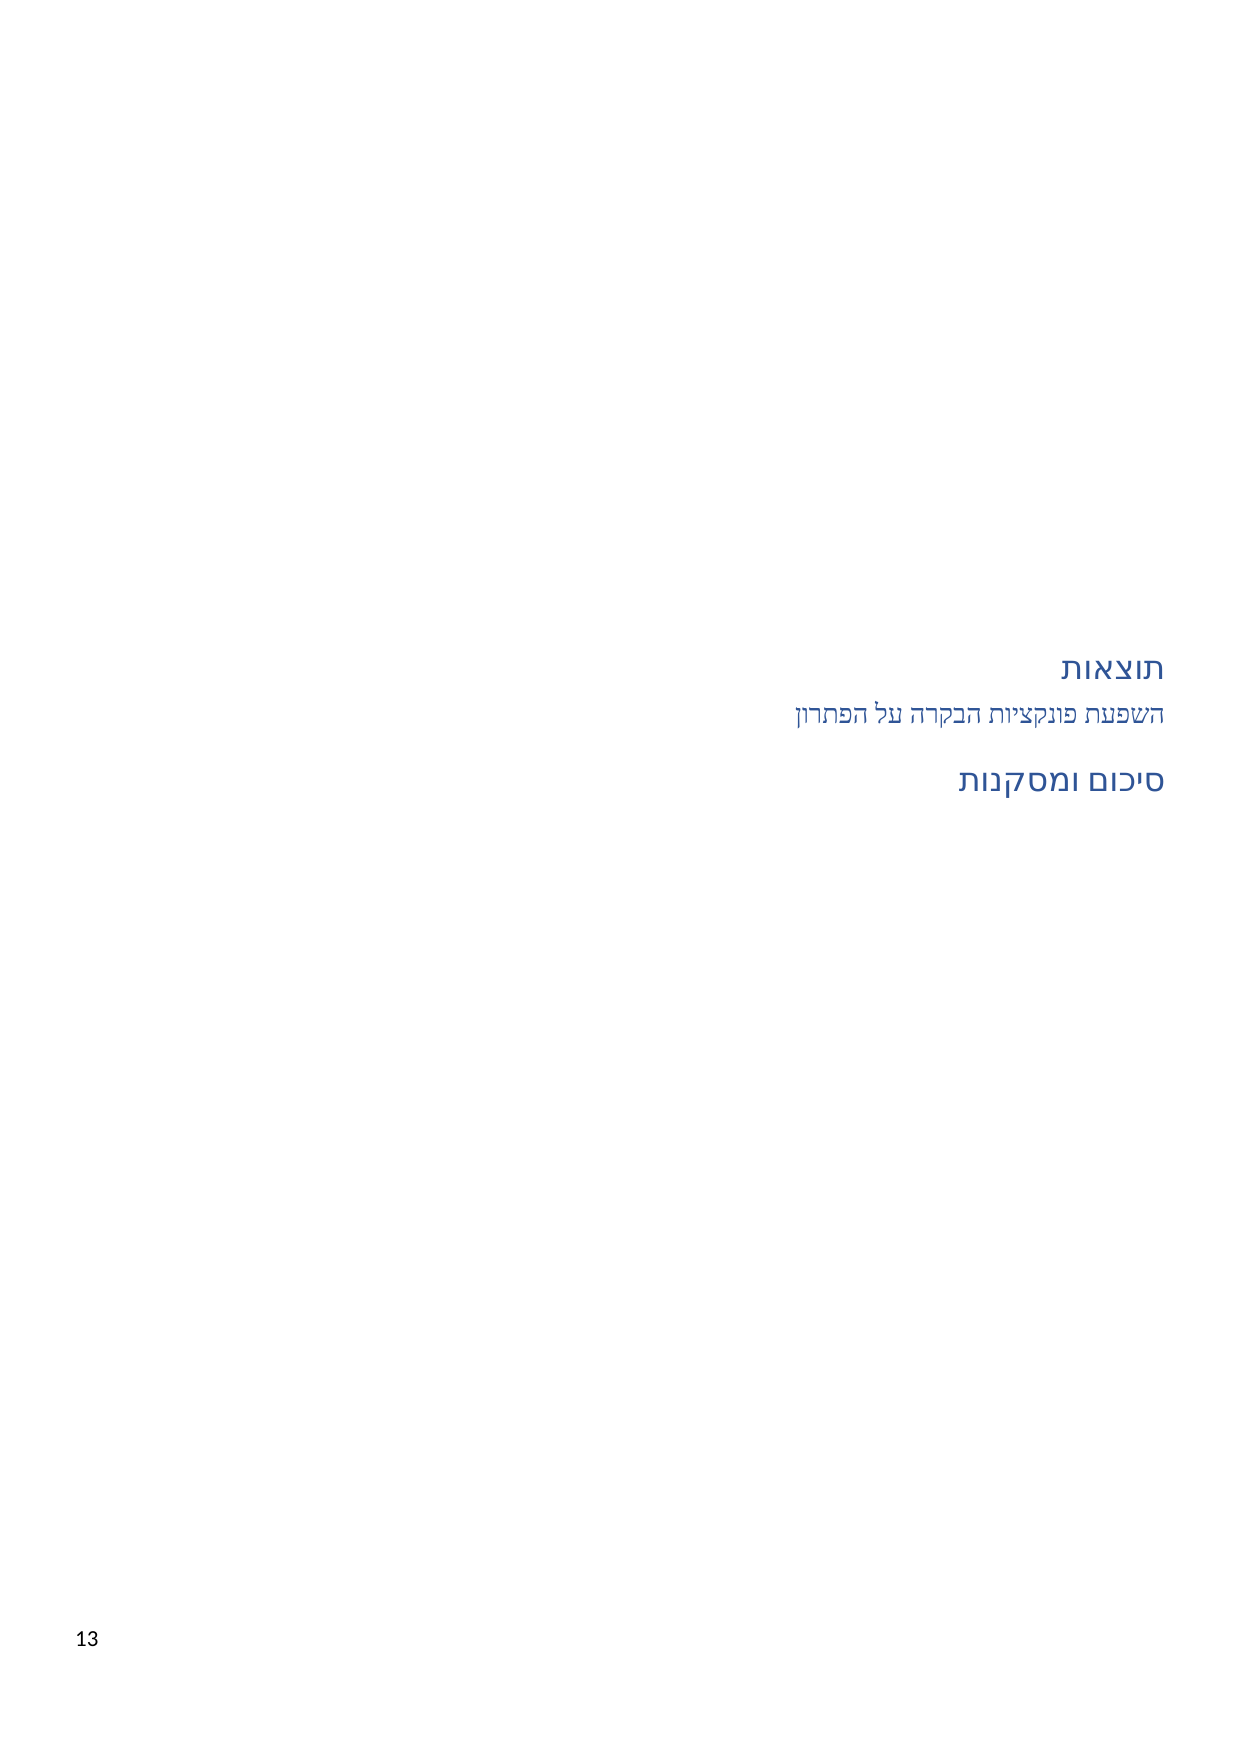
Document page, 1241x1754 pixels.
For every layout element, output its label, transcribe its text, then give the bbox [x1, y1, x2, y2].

subtitle סיכום ומסקנות [75, 759, 1165, 799]
subtitle השפעת פונקציות הבקרה על הפתרון [75, 698, 1165, 729]
subtitle תוצאות [75, 647, 1165, 688]
